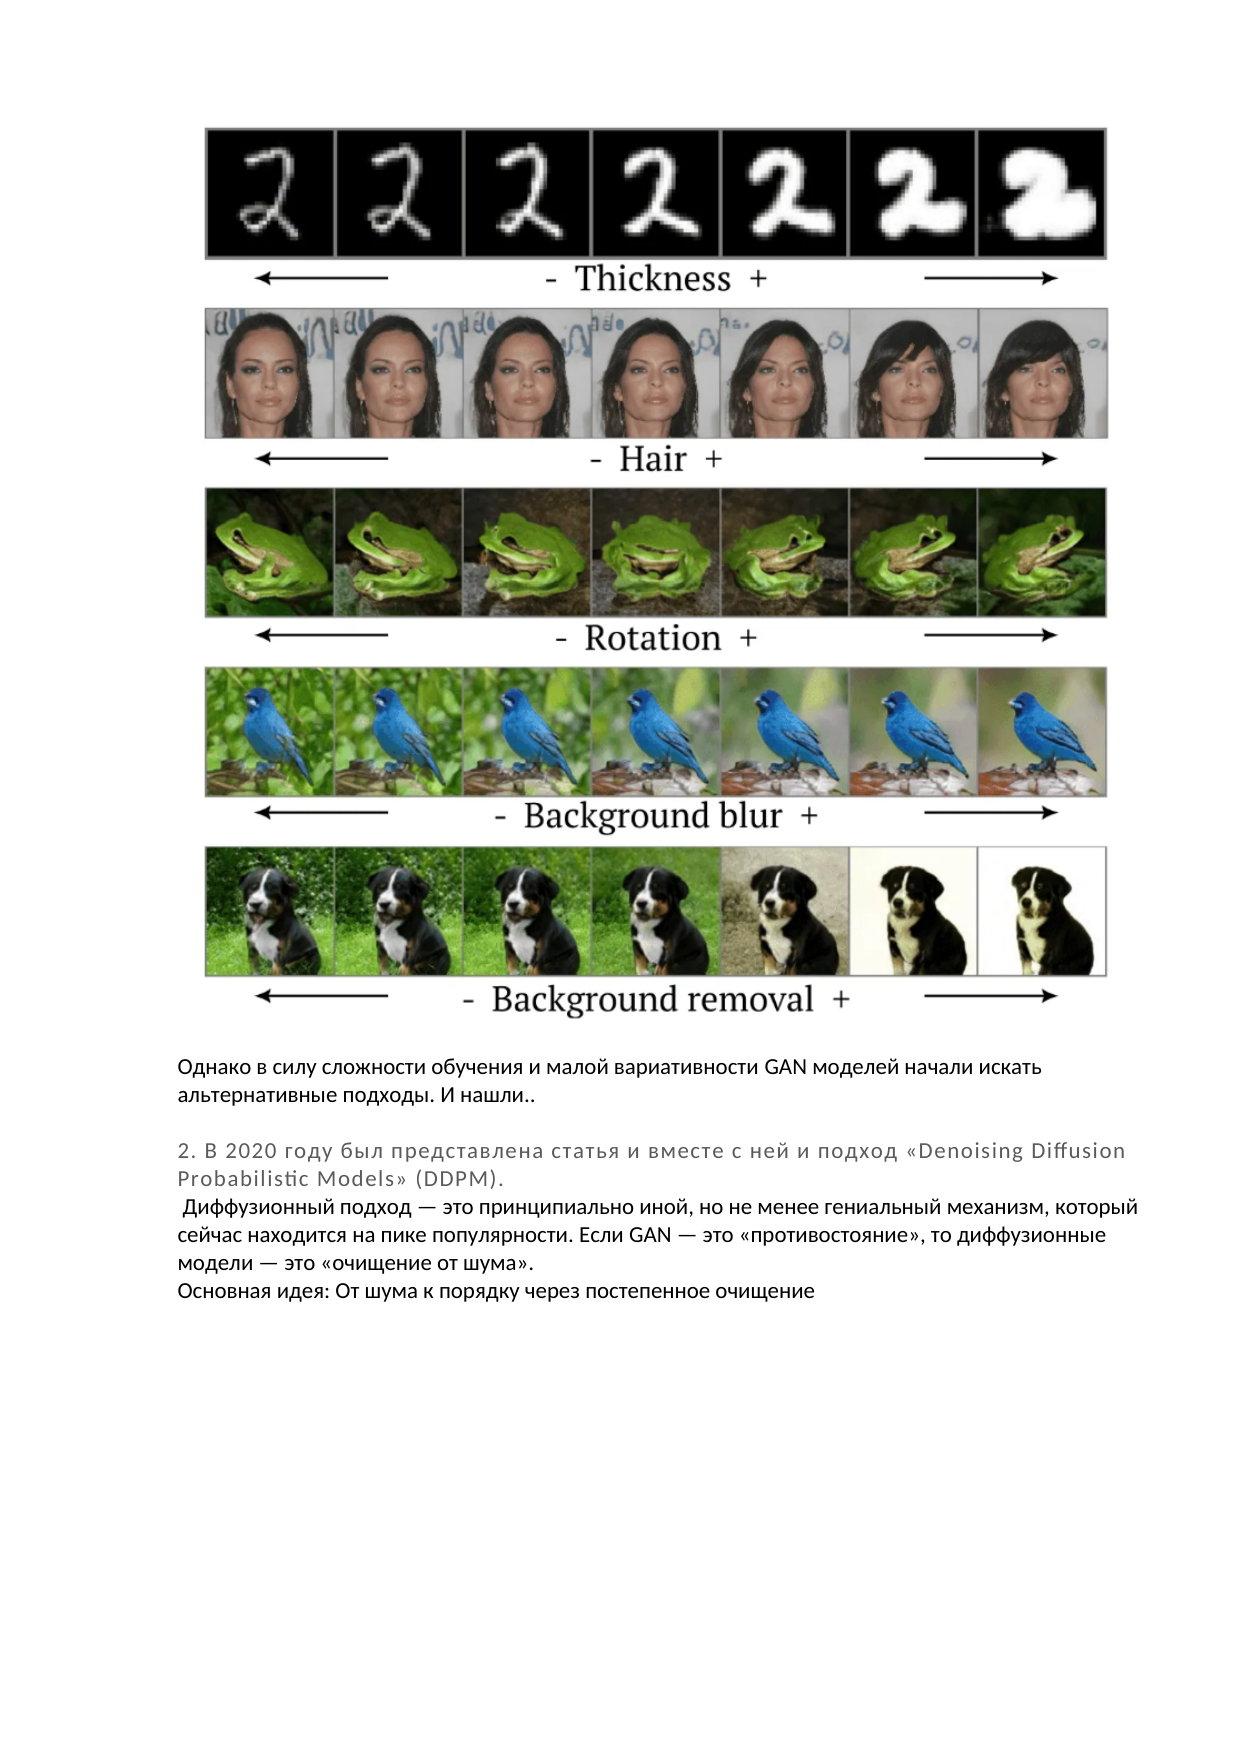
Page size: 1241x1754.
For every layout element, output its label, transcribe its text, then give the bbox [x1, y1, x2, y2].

text Диффузионный подход — это принципиально иной, но не менее гениальный механизм, который сейчас находится на пике популярности. Если GAN — это «противостояние», то диффузионные модели — это «очищение от шума». [177, 1192, 1152, 1276]
picture [177, 118, 1114, 1024]
text Однако в силу сложности обучения и малой вариативности GAN моделей начали искать альтернативные подходы. И нашли.. [177, 1052, 1152, 1108]
subtitle 2. В 2020 году был представлена статья и вместе с ней и подход «Denoising Diffusion Probabilistic Models» (DDPM). [177, 1136, 1152, 1192]
text Основная идея: От шума к порядку через постепенное очищение [177, 1276, 1152, 1304]
